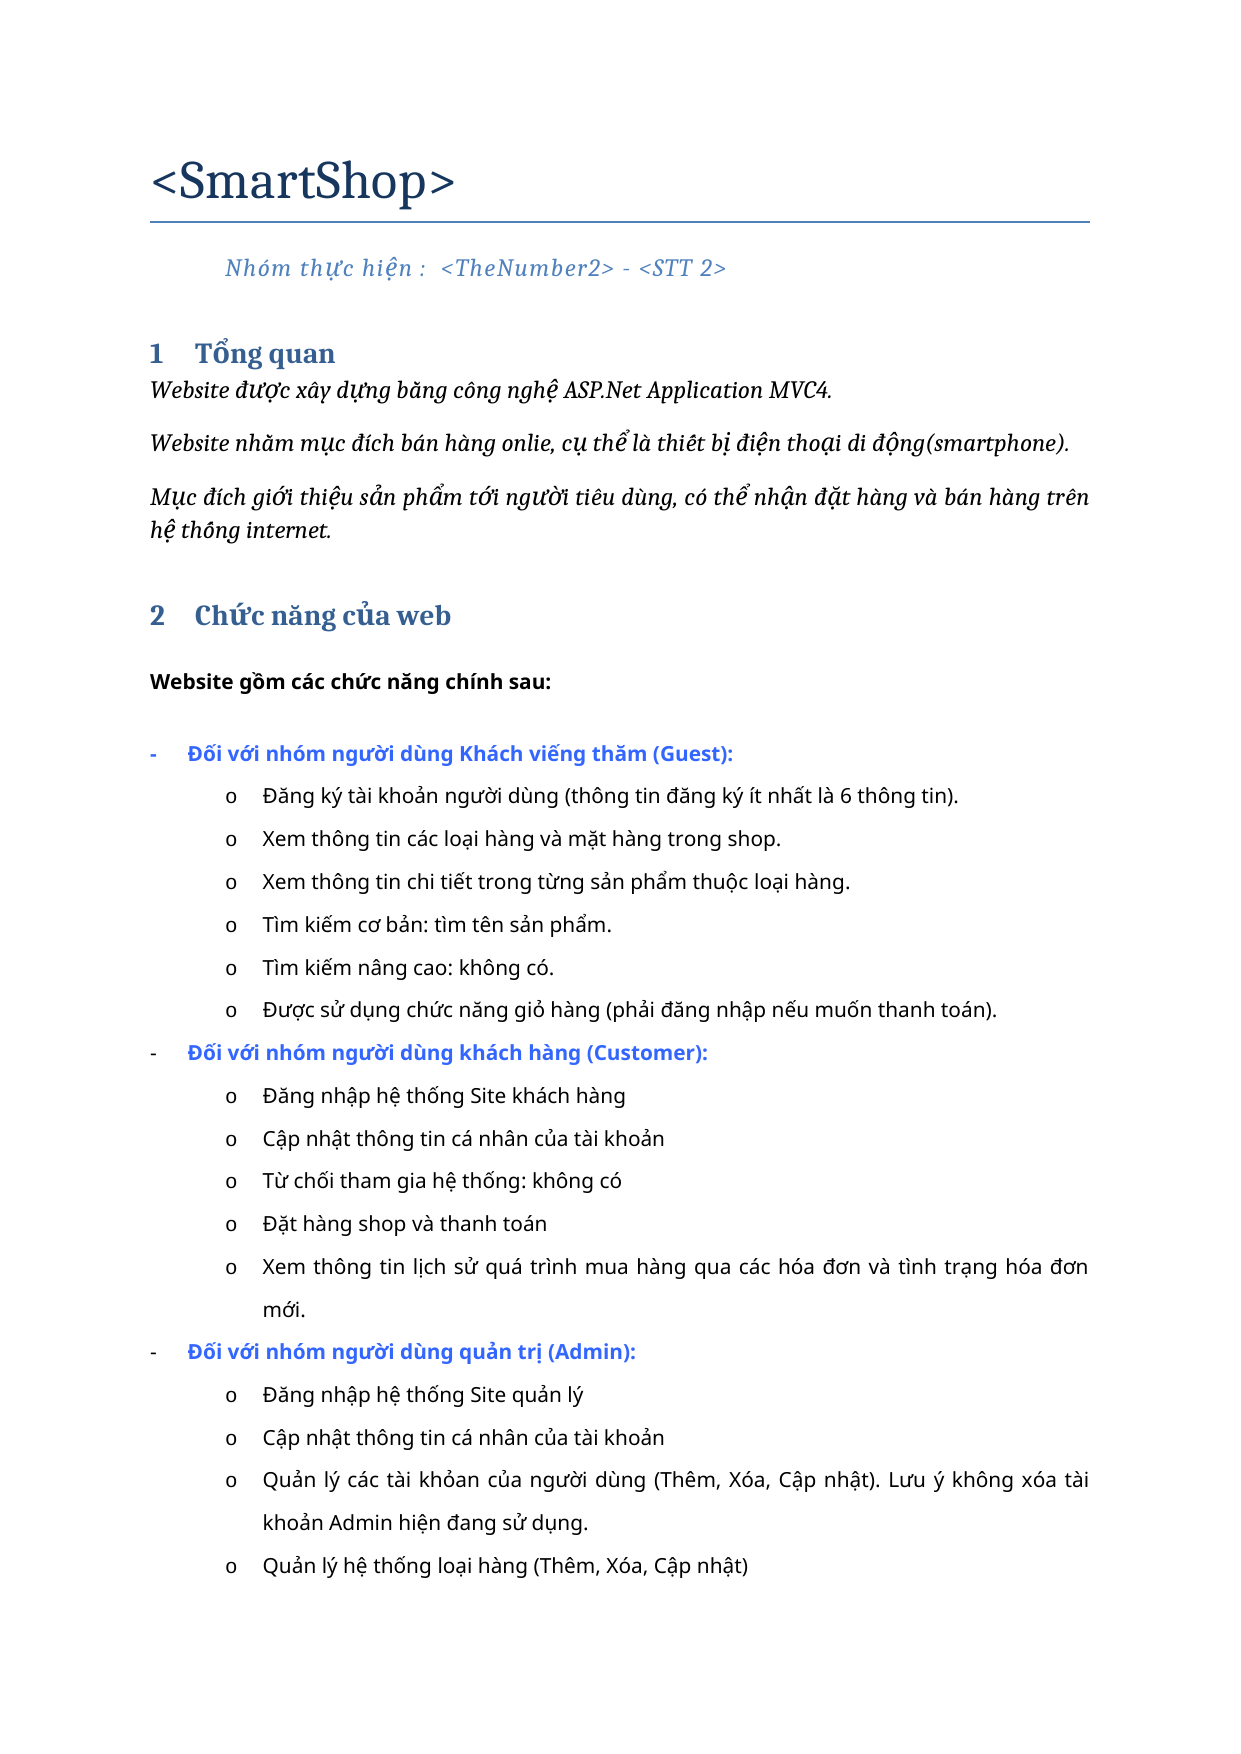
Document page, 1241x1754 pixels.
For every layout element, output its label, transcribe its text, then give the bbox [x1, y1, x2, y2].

subtitle Chức năng của web [150, 599, 1090, 633]
list Đăng nhập hệ thống Site khách hàng [225, 1081, 1090, 1109]
list Xem thông tin lịch sử quá trình mua hàng qua các hóa đơn và tình trạng hóa đơn mới. [225, 1252, 1090, 1323]
text Website được xây dựng bằng công nghệ ASP.Net Application MVC4. [150, 376, 1090, 404]
subtitle Nhóm thực hiện : <TheNumber2> - <STT 2> [150, 254, 1090, 283]
list Đối với nhóm người dùng khách hàng (Customer): [150, 1038, 1090, 1067]
subtitle Tổng quan [150, 337, 1090, 371]
list Đặt hàng shop và thanh toán [225, 1209, 1090, 1238]
list Từ chối tham gia hệ thống: không có [225, 1166, 1090, 1195]
list Quản lý hệ thống loại hàng (Thêm, Xóa, Cập nhật) [225, 1551, 1090, 1579]
list Đăng ký tài khoản người dùng (thông tin đăng ký ít nhất là 6 thông tin). [225, 781, 1090, 810]
list Quản lý các tài khỏan của người dùng (Thêm, Xóa, Cập nhật). Lưu ý không xóa tài khoản Admin hiện đang sử dụng. [225, 1466, 1090, 1537]
list Đối với nhóm người dùng Khách viếng thăm (Guest): [150, 739, 1090, 767]
list Xem thông tin chi tiết trong từng sản phẩm thuộc loại hàng. [225, 867, 1090, 896]
list Tìm kiếm nâng cao: không có. [225, 953, 1090, 981]
list Xem thông tin các loại hàng và mặt hàng trong shop. [225, 824, 1090, 853]
list Cập nhật thông tin cá nhân của tài khoản [225, 1423, 1090, 1451]
list Tìm kiếm cơ bản: tìm tên sản phẩm. [225, 910, 1090, 938]
text Mục đích giới thiệu sản phẩm tới người tiêu dùng, có thể nhận đặt hàng và bán hàng trên hệ thống internet. [150, 483, 1090, 545]
text Website nhằm mục đích bán hàng onlie, cụ thể là thiết bị điện thoại di động(smartphone). [150, 429, 1090, 458]
list Đăng nhập hệ thống Site quản lý [225, 1380, 1090, 1408]
title <SmartShop> [150, 150, 1090, 221]
list Website gồm các chức năng chính sau: [150, 667, 1090, 695]
list Được sử dụng chức năng giỏ hàng (phải đăng nhập nếu muốn thanh toán). [225, 995, 1090, 1024]
list Đối với nhóm người dùng quản trị (Admin): [150, 1337, 1090, 1366]
list Cập nhật thông tin cá nhân của tài khoản [225, 1124, 1090, 1152]
